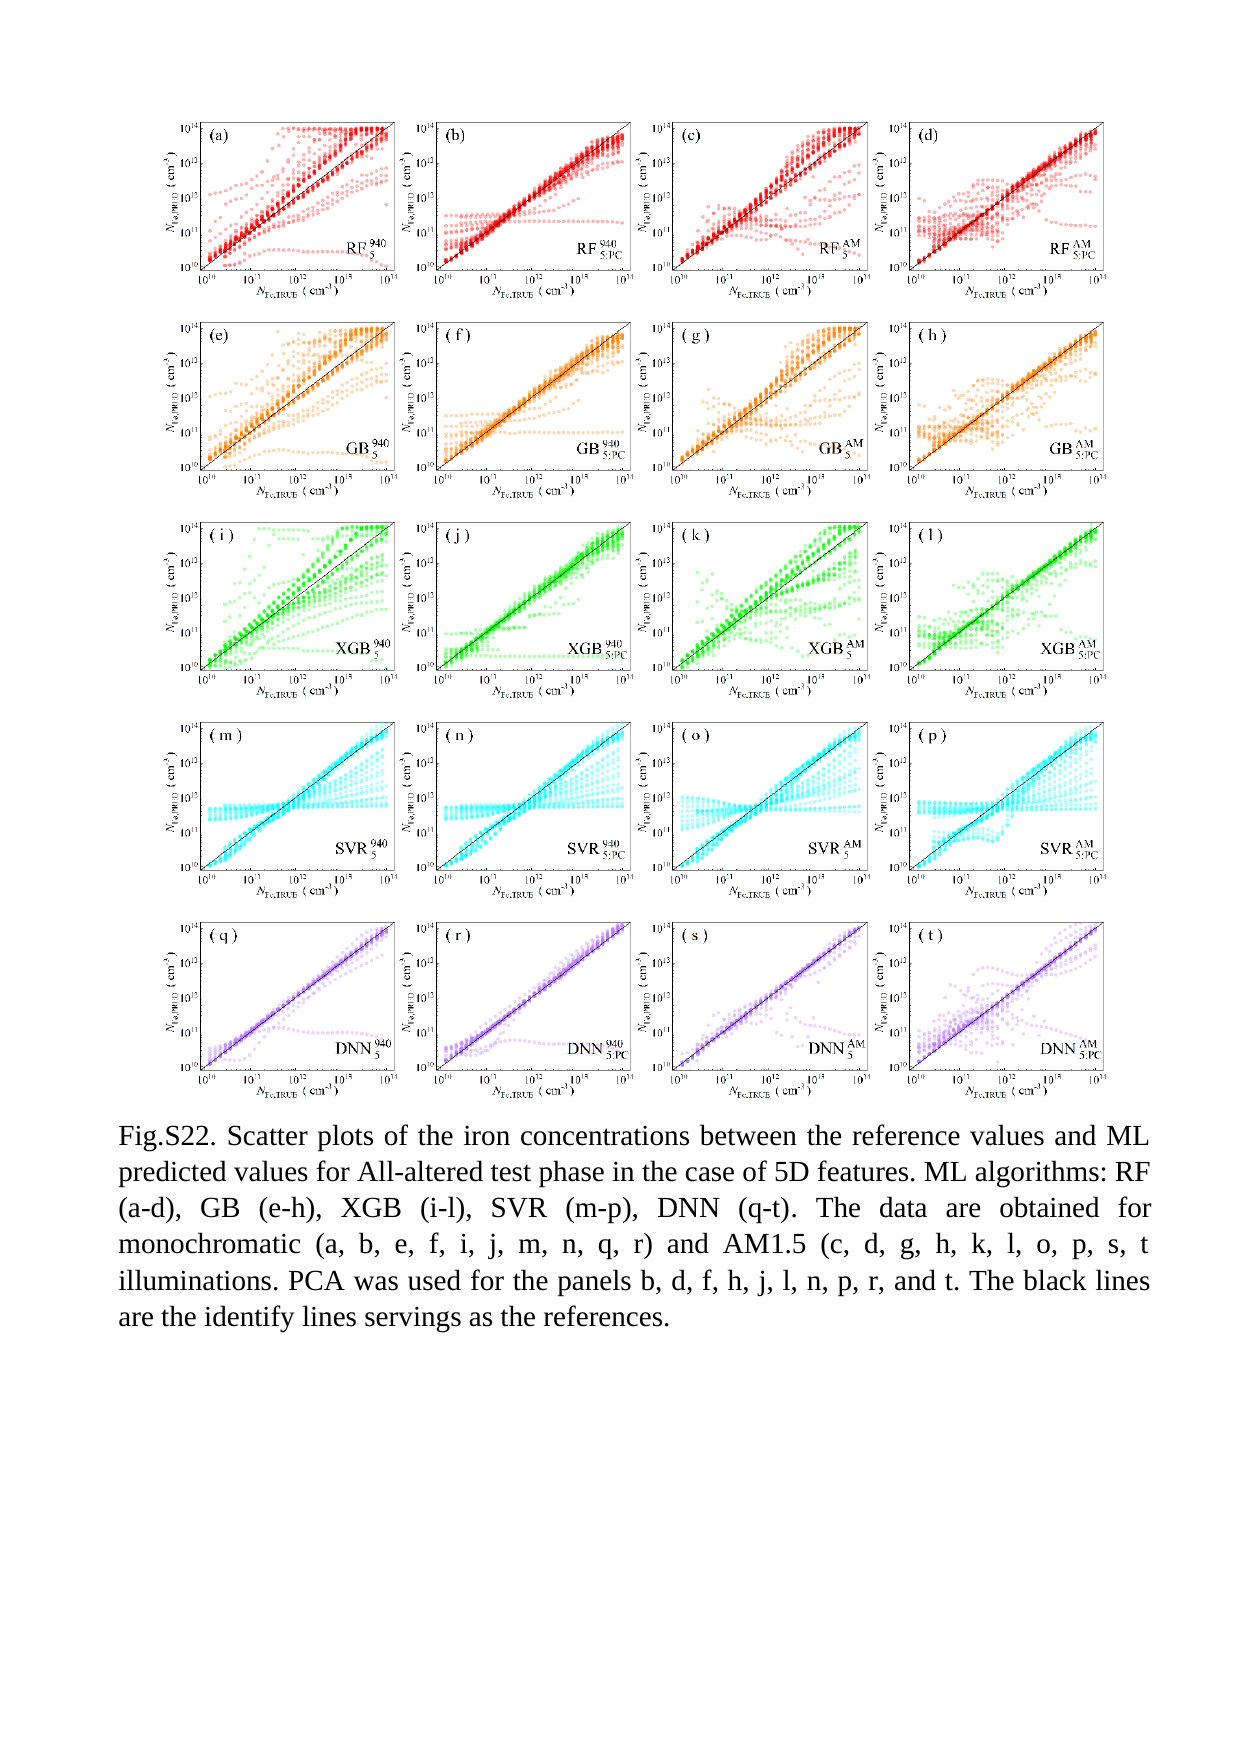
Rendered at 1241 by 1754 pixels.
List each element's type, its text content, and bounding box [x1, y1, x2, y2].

picture [162, 518, 1108, 699]
text Fig.S22. Scatter plots of the iron concentrations between the reference values and ML predicted values for All-altered test phase in the case of 5D features. ML algorithms: RF (a-d), GB (e-h), XGB (i-l), SVR (m-p), DNN (q-t). The data are obtained for monochromatic (a, b, e, f, i, j, m, n, q, r) and AM1.5 (c, d, g, h, k, l, o, p, s, t illuminations. PCA was used for the panels b, d, f, h, j, l, n, p, r, and t. The black lines are the identify lines servings as the references. [118, 1118, 1152, 1332]
picture [162, 918, 1108, 1099]
picture [162, 318, 1108, 499]
picture [162, 718, 1108, 899]
picture [162, 118, 1108, 299]
